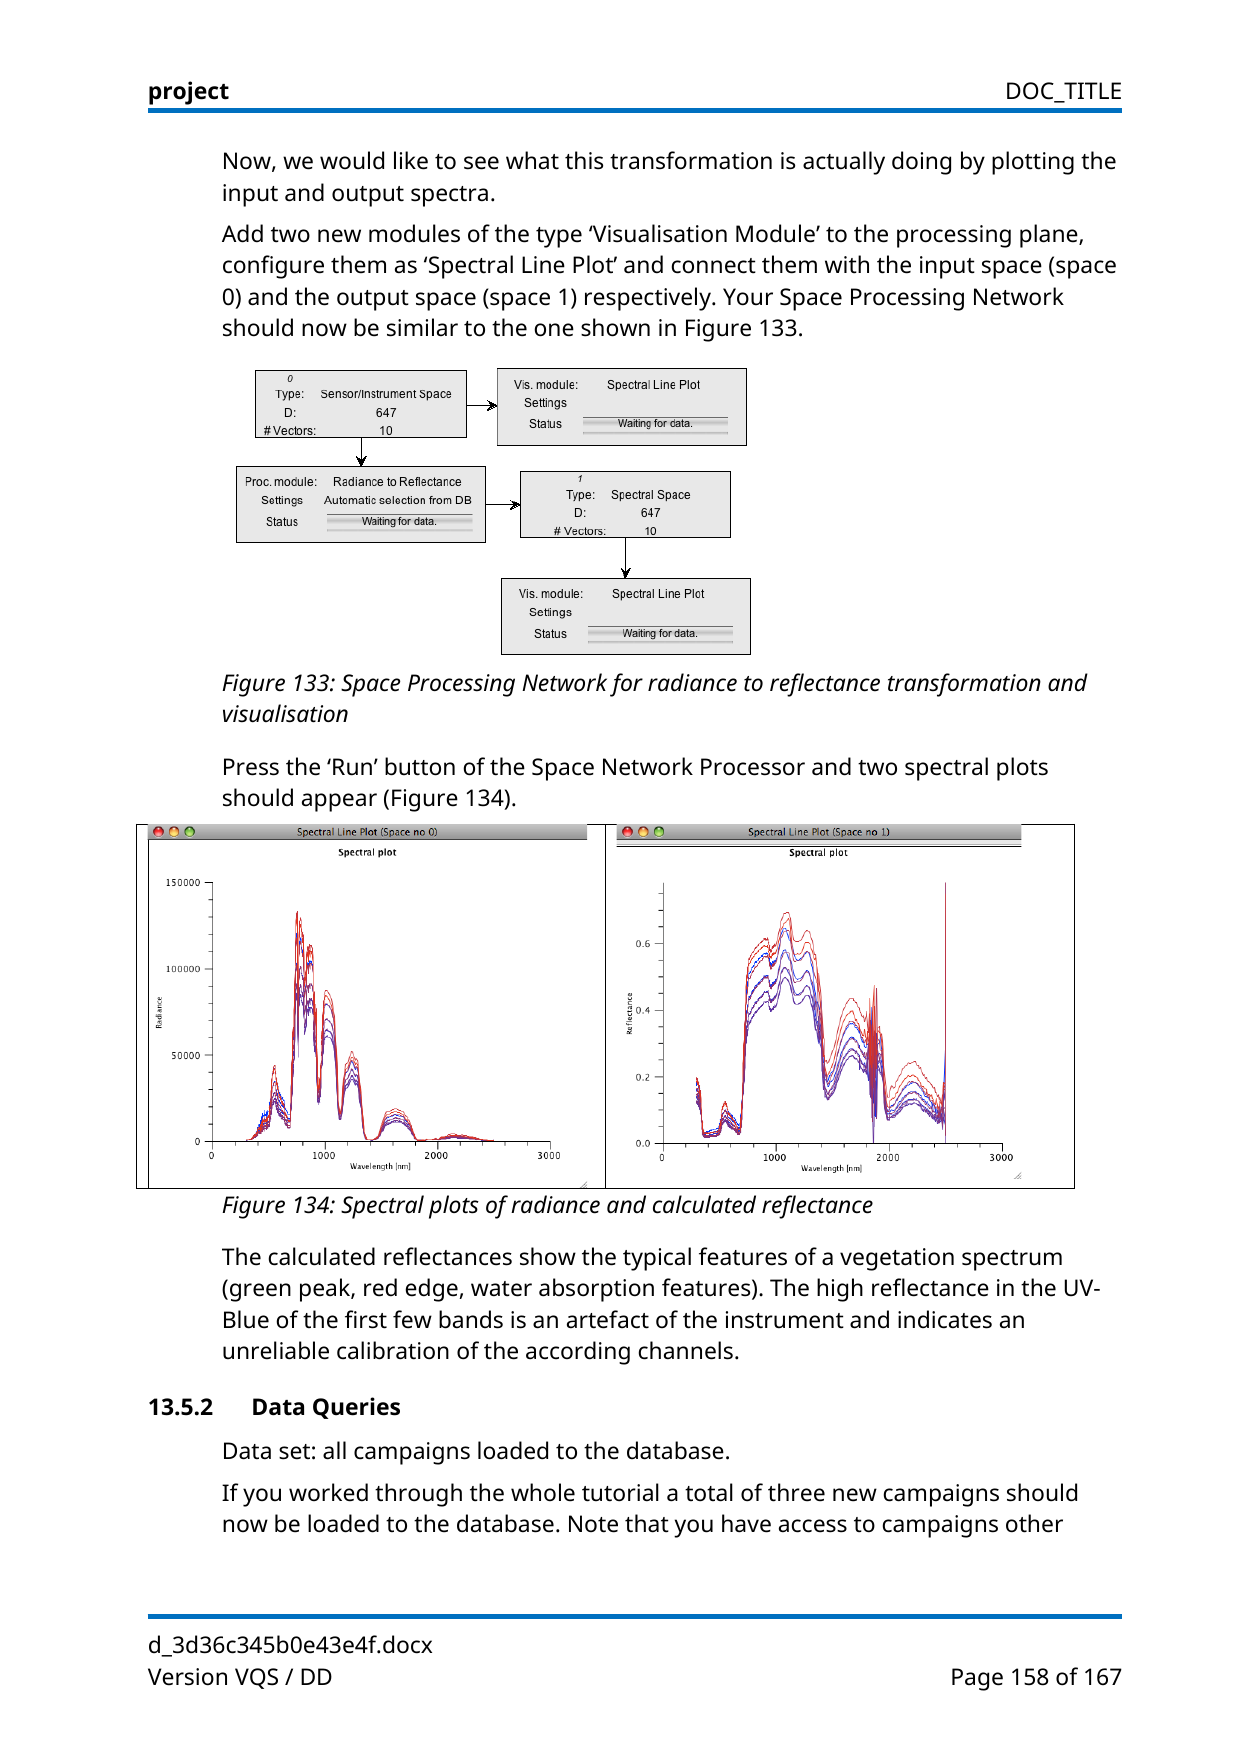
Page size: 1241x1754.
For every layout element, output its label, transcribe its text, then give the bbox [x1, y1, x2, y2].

table_header [137, 825, 147, 1188]
picture [616, 824, 1022, 1179]
subtitle Data Queries [148, 1391, 1122, 1422]
picture [221, 363, 775, 668]
text Now, we would like to see what this transformation is actually doing by plotting the input and output spectra. [222, 145, 1122, 208]
table_header [588, 825, 605, 1188]
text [222, 1476, 1122, 1539]
text The calculated reflectances show the typical features of a vegetation spectrum (green peak, red edge, water absorption features). The high reflectance in the UV-Blue of the first few bands is an artefact of the instrument and indicates an unreliable calibration of the according channels. [222, 1241, 1122, 1366]
picture [147, 824, 588, 1188]
text Data set: all campaigns loaded to the database. [222, 1435, 1122, 1466]
table_header [606, 825, 1074, 1188]
